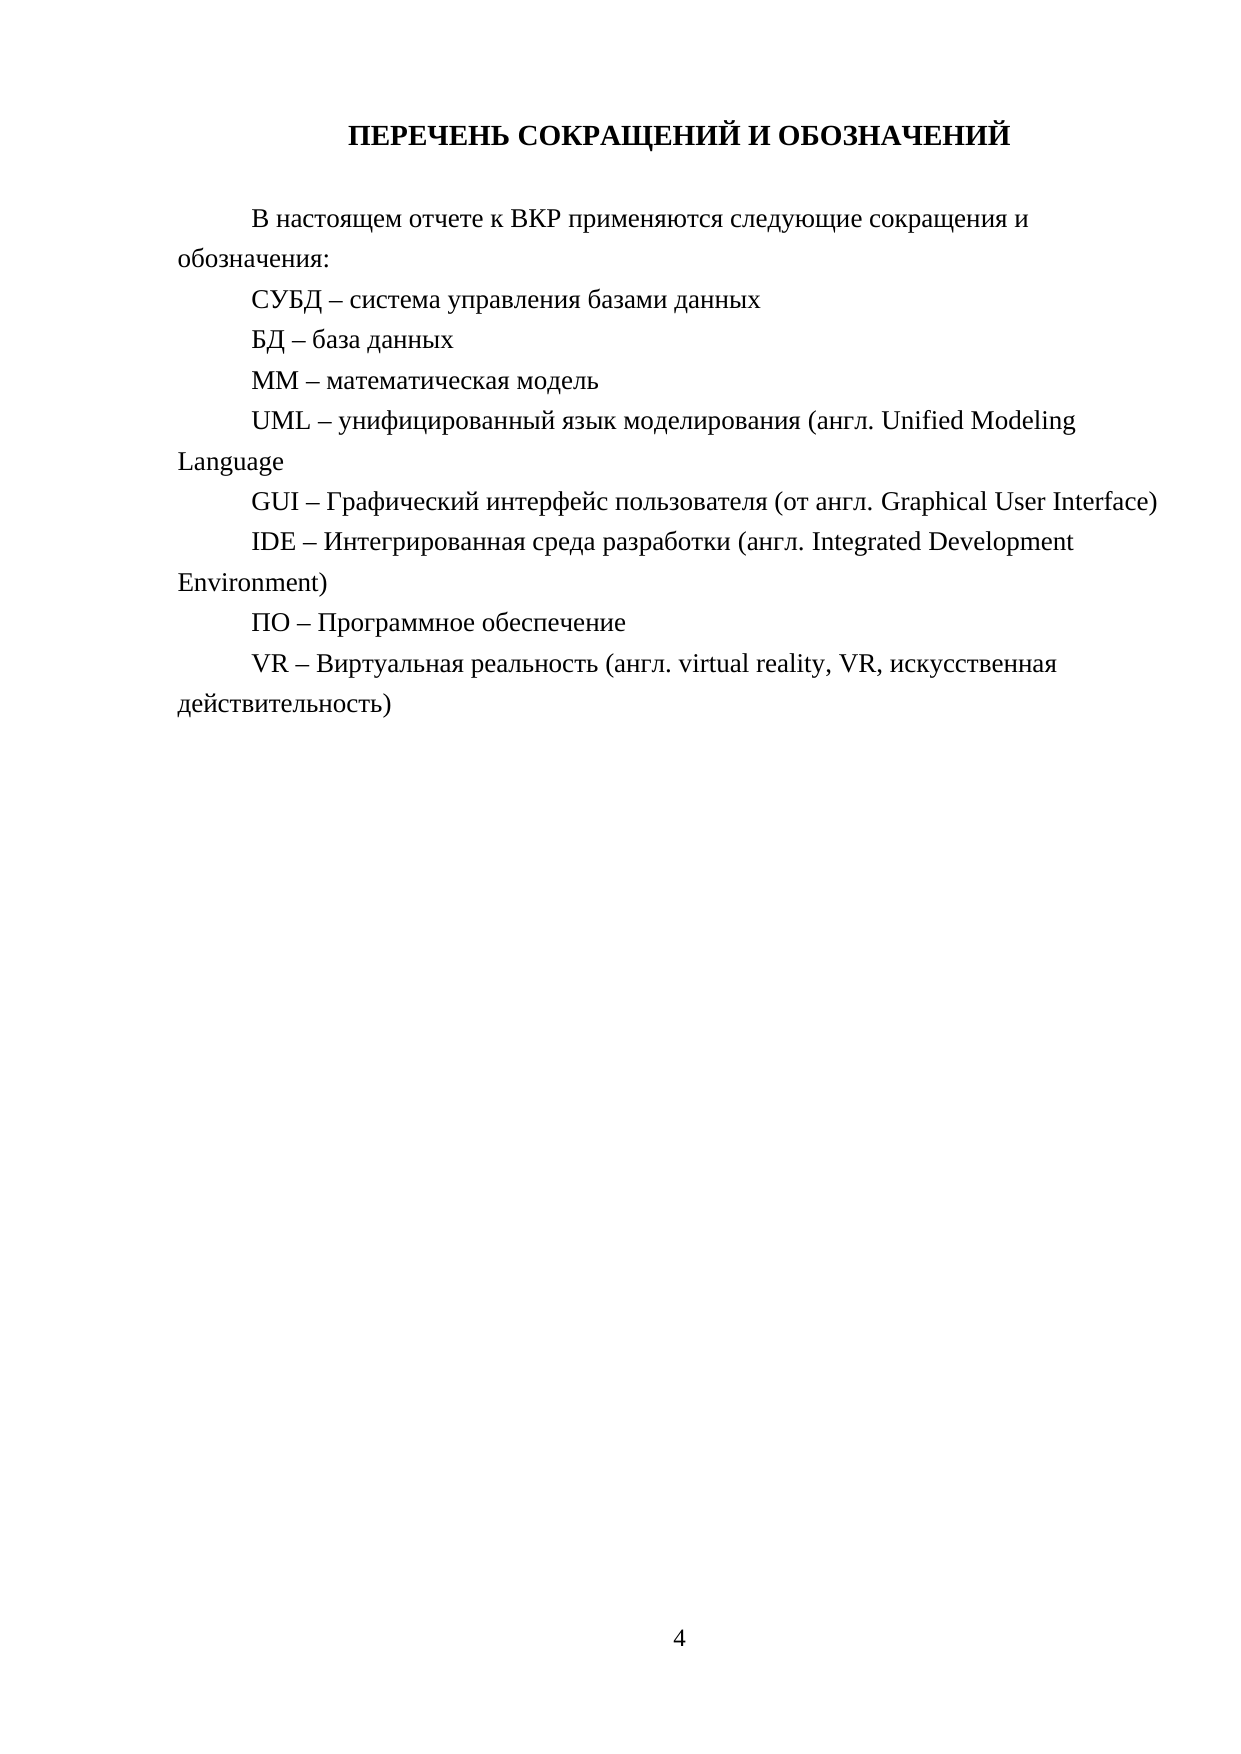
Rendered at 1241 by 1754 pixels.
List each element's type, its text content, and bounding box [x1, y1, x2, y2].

text ММ – математическая модель [177, 364, 1181, 395]
text В настоящем отчете к ВКР применяются следующие сокращения и обозначения: [177, 202, 1181, 274]
text UML – унифицированный язык моделирования (англ. Unified Modeling Language [177, 404, 1181, 476]
text GUI – Графический интерфейс пользователя (от англ. Graphical User Interface) [177, 485, 1181, 516]
text ПО – Программное обеспечение [177, 606, 1181, 637]
text IDE – Интегрированная среда разработки (англ. Integrated Development Environment) [177, 525, 1181, 597]
text СУБД – система управления базами данных [177, 283, 1181, 314]
text VR – Виртуальная реальность (англ. virtual reality, VR, искусственная действительность) [177, 647, 1181, 718]
text БД – база данных [177, 323, 1181, 354]
text ПЕРЕЧЕНЬ СОКРАЩЕНИЙ И ОБОЗНАЧЕНИЙ [177, 118, 1181, 152]
